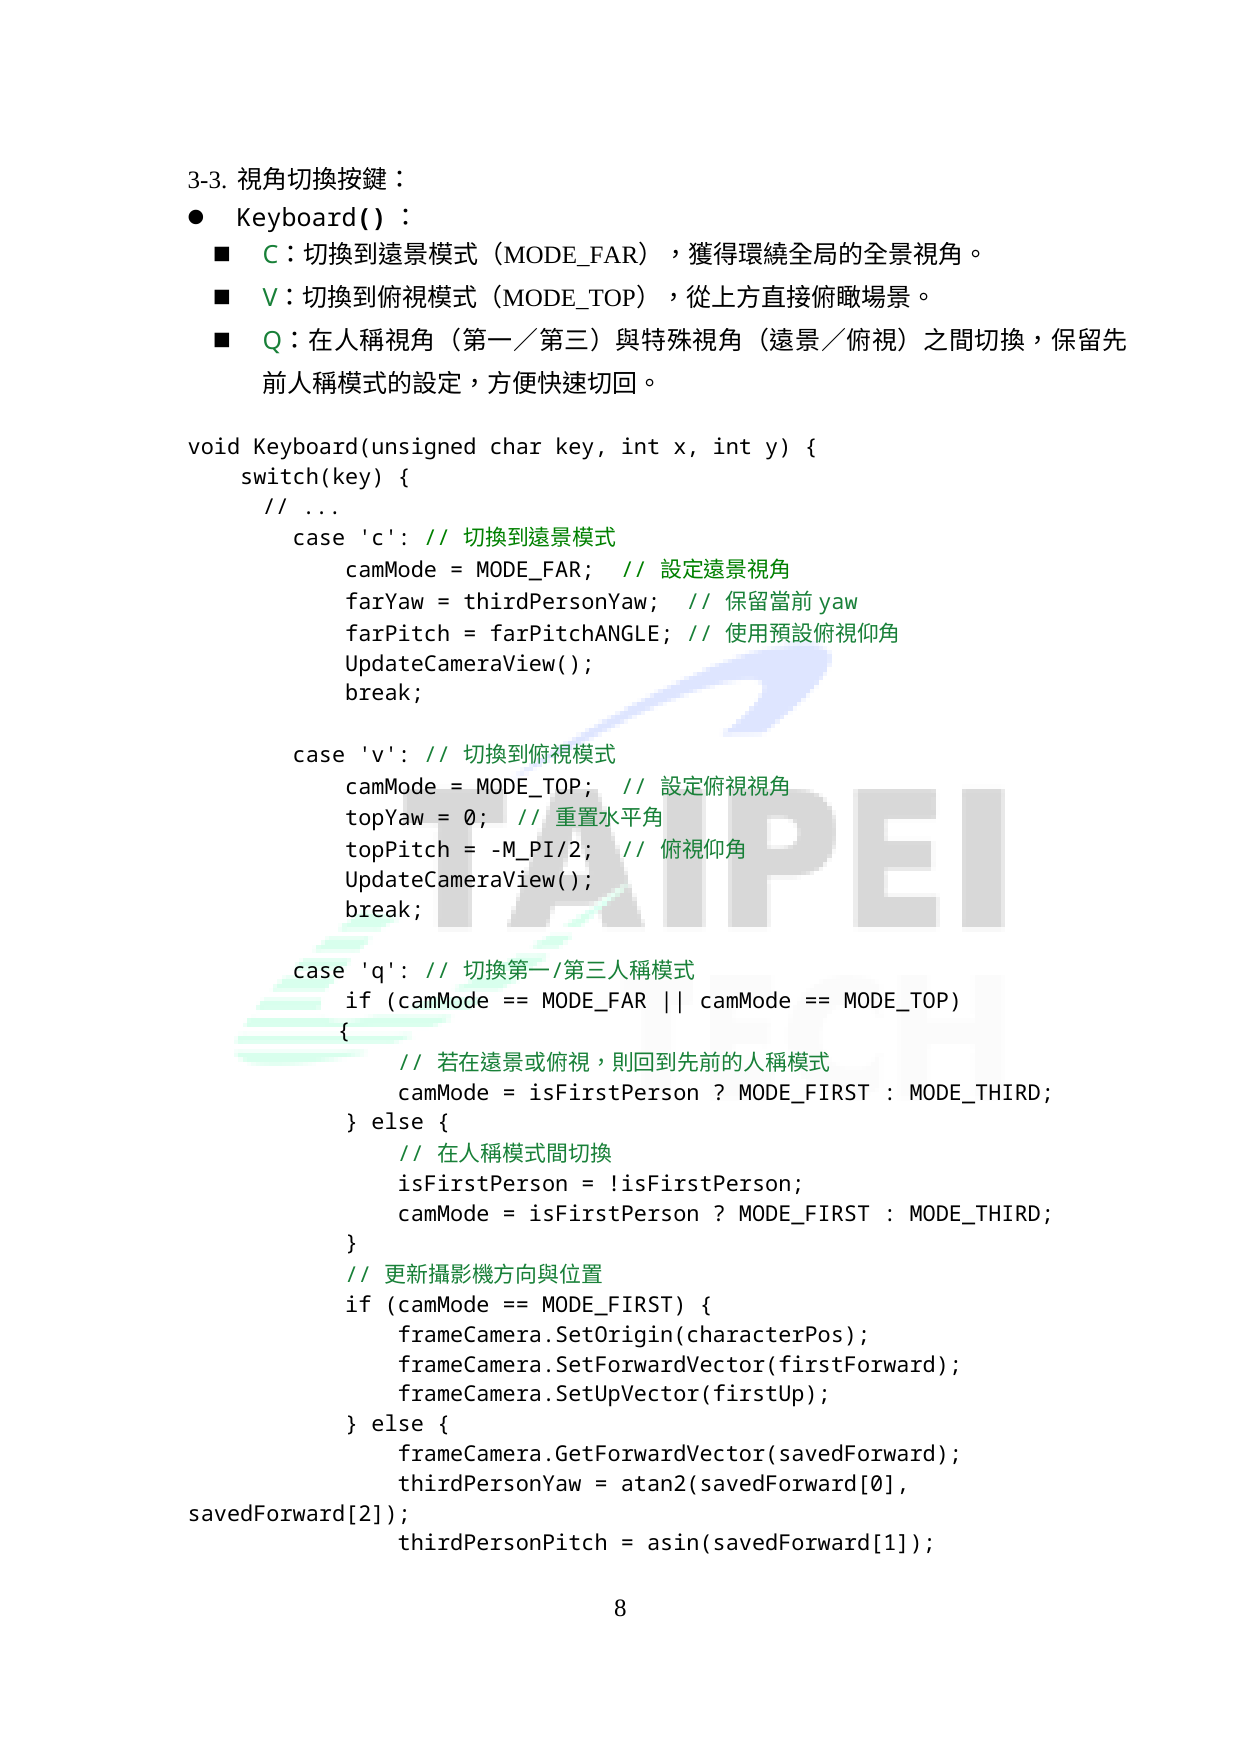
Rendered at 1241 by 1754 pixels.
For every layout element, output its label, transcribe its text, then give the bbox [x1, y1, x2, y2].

text break; [187, 894, 1128, 923]
text camMode = MODE_FAR; [187, 552, 1128, 584]
text if (camMode == MODE_FAR || camMode == MODE_TOP) [187, 985, 1128, 1015]
text thirdPersonYaw = atan2(savedForward[0], savedForward[2]); [187, 1468, 1128, 1527]
text topPitch = -M_PI/2; [187, 832, 1128, 864]
list 視角切換按鍵： [187, 159, 1128, 197]
text farPitch = farPitchANGLE; [187, 616, 1128, 647]
text case 'c': [187, 520, 1128, 552]
text // ... [187, 491, 1128, 520]
list C：切換到遠景模式（MODE_FAR），獲得環繞全局的全景視角。 [212, 234, 1128, 272]
text topYaw = 0; [187, 800, 1128, 832]
text break; [187, 677, 1128, 707]
text frameCamera.SetUpVector(firstUp); [187, 1378, 1128, 1408]
text thirdPersonPitch = asin(savedForward[1]); [187, 1527, 1128, 1557]
text if (camMode == MODE_FIRST) { [187, 1289, 1128, 1319]
text { [262, 1015, 1128, 1045]
text frameCamera.GetForwardVector(savedForward); [187, 1438, 1128, 1468]
list Keyboard() ： [186, 197, 1128, 234]
text camMode = MODE_TOP; [187, 769, 1128, 800]
text } else { [187, 1106, 1128, 1136]
text isFirstPerson = !isFirstPerson; [187, 1168, 1128, 1198]
text case 'q': [187, 953, 1128, 985]
text camMode = isFirstPerson ? MODE_FIRST : MODE_THIRD; [187, 1198, 1128, 1227]
text frameCamera.SetForwardVector(firstForward); [187, 1348, 1128, 1378]
list V：切換到俯視模式（MODE_TOP），從上方直接俯瞰場景。 [212, 277, 1128, 314]
text farYaw = thirdPersonYaw; [187, 584, 1128, 616]
text switch(key) { [187, 461, 1128, 491]
text } else { [187, 1408, 1128, 1438]
text UpdateCameraView(); [187, 864, 1128, 894]
text case 'v': [187, 737, 1128, 769]
list Q：在人稱視角（第一／第三）與特殊視角（遠景／俯視）之間切換，保留先前人稱模式的設定，方便快速切回。 [212, 320, 1128, 401]
text frameCamera.SetOrigin(characterPos); [187, 1319, 1128, 1348]
text } [187, 1227, 1128, 1257]
text void Keyboard(unsigned char key, int x, int y) { [187, 431, 1128, 461]
text UpdateCameraView(); [187, 647, 1128, 677]
text camMode = isFirstPerson ? MODE_FIRST : MODE_THIRD; [187, 1076, 1128, 1106]
